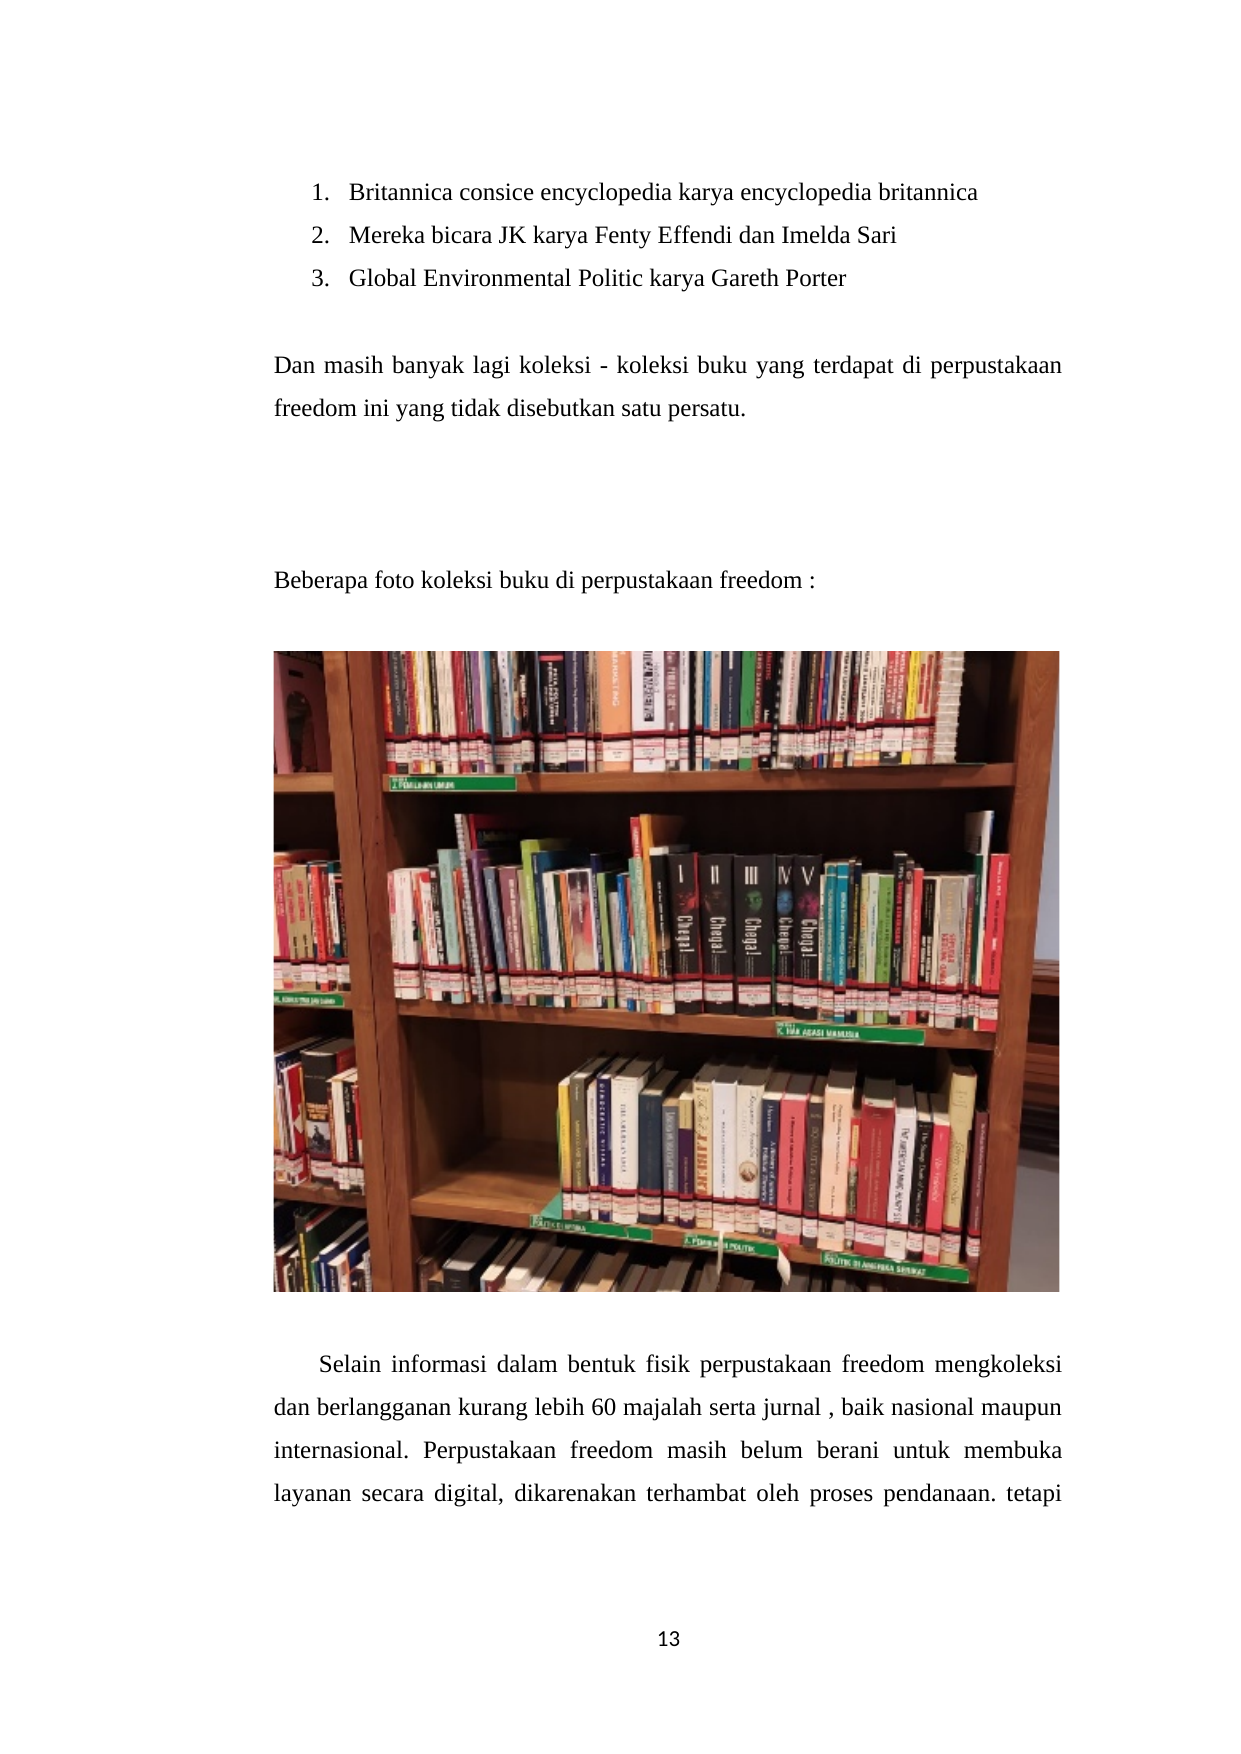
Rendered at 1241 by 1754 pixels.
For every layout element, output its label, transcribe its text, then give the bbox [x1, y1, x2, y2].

text Dan masih banyak lagi koleksi - koleksi buku yang terdapat di perpustakaan freedom ini yang tidak disebutkan satu persatu. [273, 350, 1063, 422]
list Britannica consice encyclopedia karya encyclopedia britannica [311, 177, 1063, 206]
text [274, 1349, 1063, 1507]
list Mereka bicara JK karya Fenty Effendi dan Imelda Sari [311, 220, 1063, 249]
text Beberapa foto koleksi buku di perpustakaan freedom : [273, 565, 1063, 594]
picture [273, 651, 1060, 1292]
list Global Environmental Politic karya Gareth Porter [311, 263, 1063, 292]
